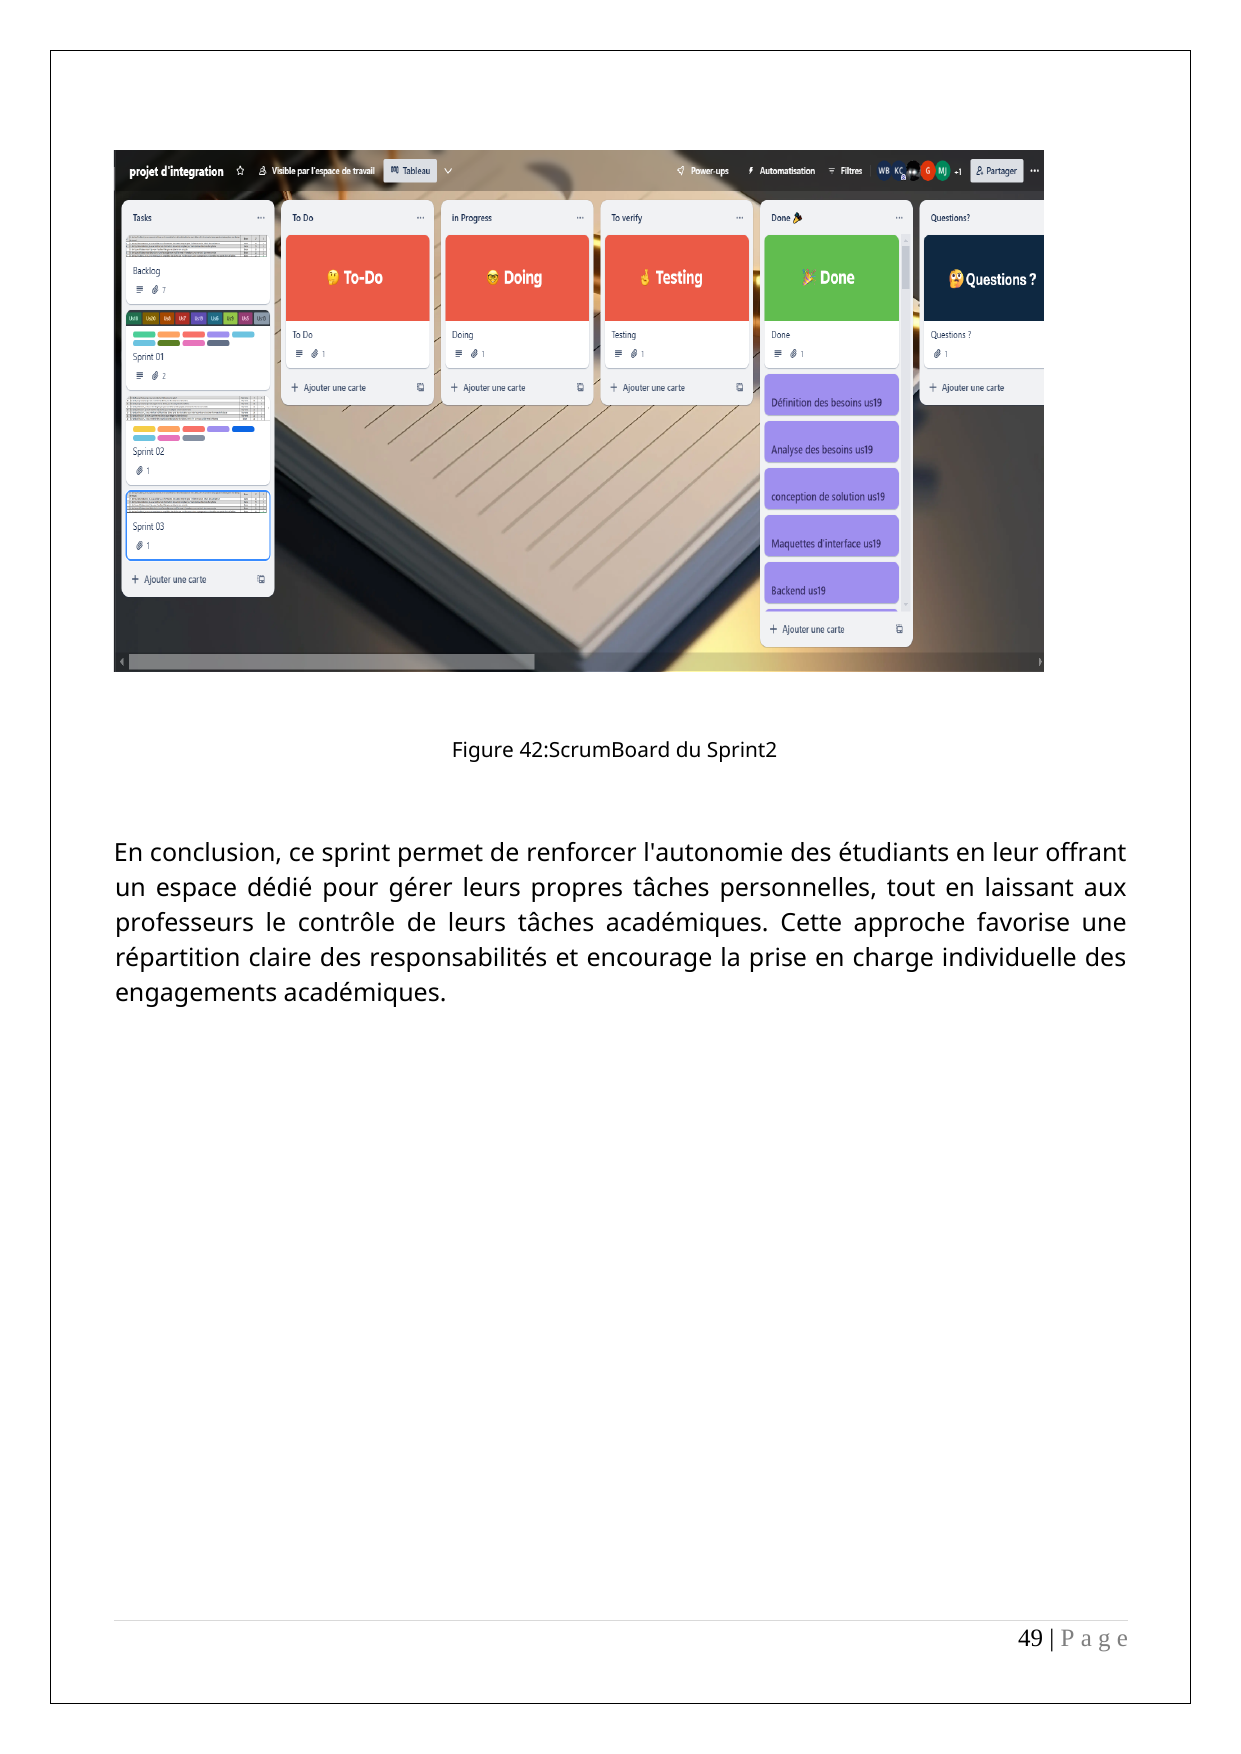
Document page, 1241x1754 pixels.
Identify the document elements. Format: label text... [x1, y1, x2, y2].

picture [113, 150, 1044, 672]
text En conclusion, ce sprint permet de renforcer l'autonomie des étudiants en leur offrant un espace dédié pour gérer leurs propres tâches personnelles, tout en laissant aux professeurs le contrôle de leurs tâches académiques. Cette approche favorise une répartition claire des responsabilités et encourage la prise en charge individuelle des engagements académiques. [114, 834, 1128, 1008]
text Figure 42:ScrumBoard du Sprint2 [452, 735, 778, 763]
